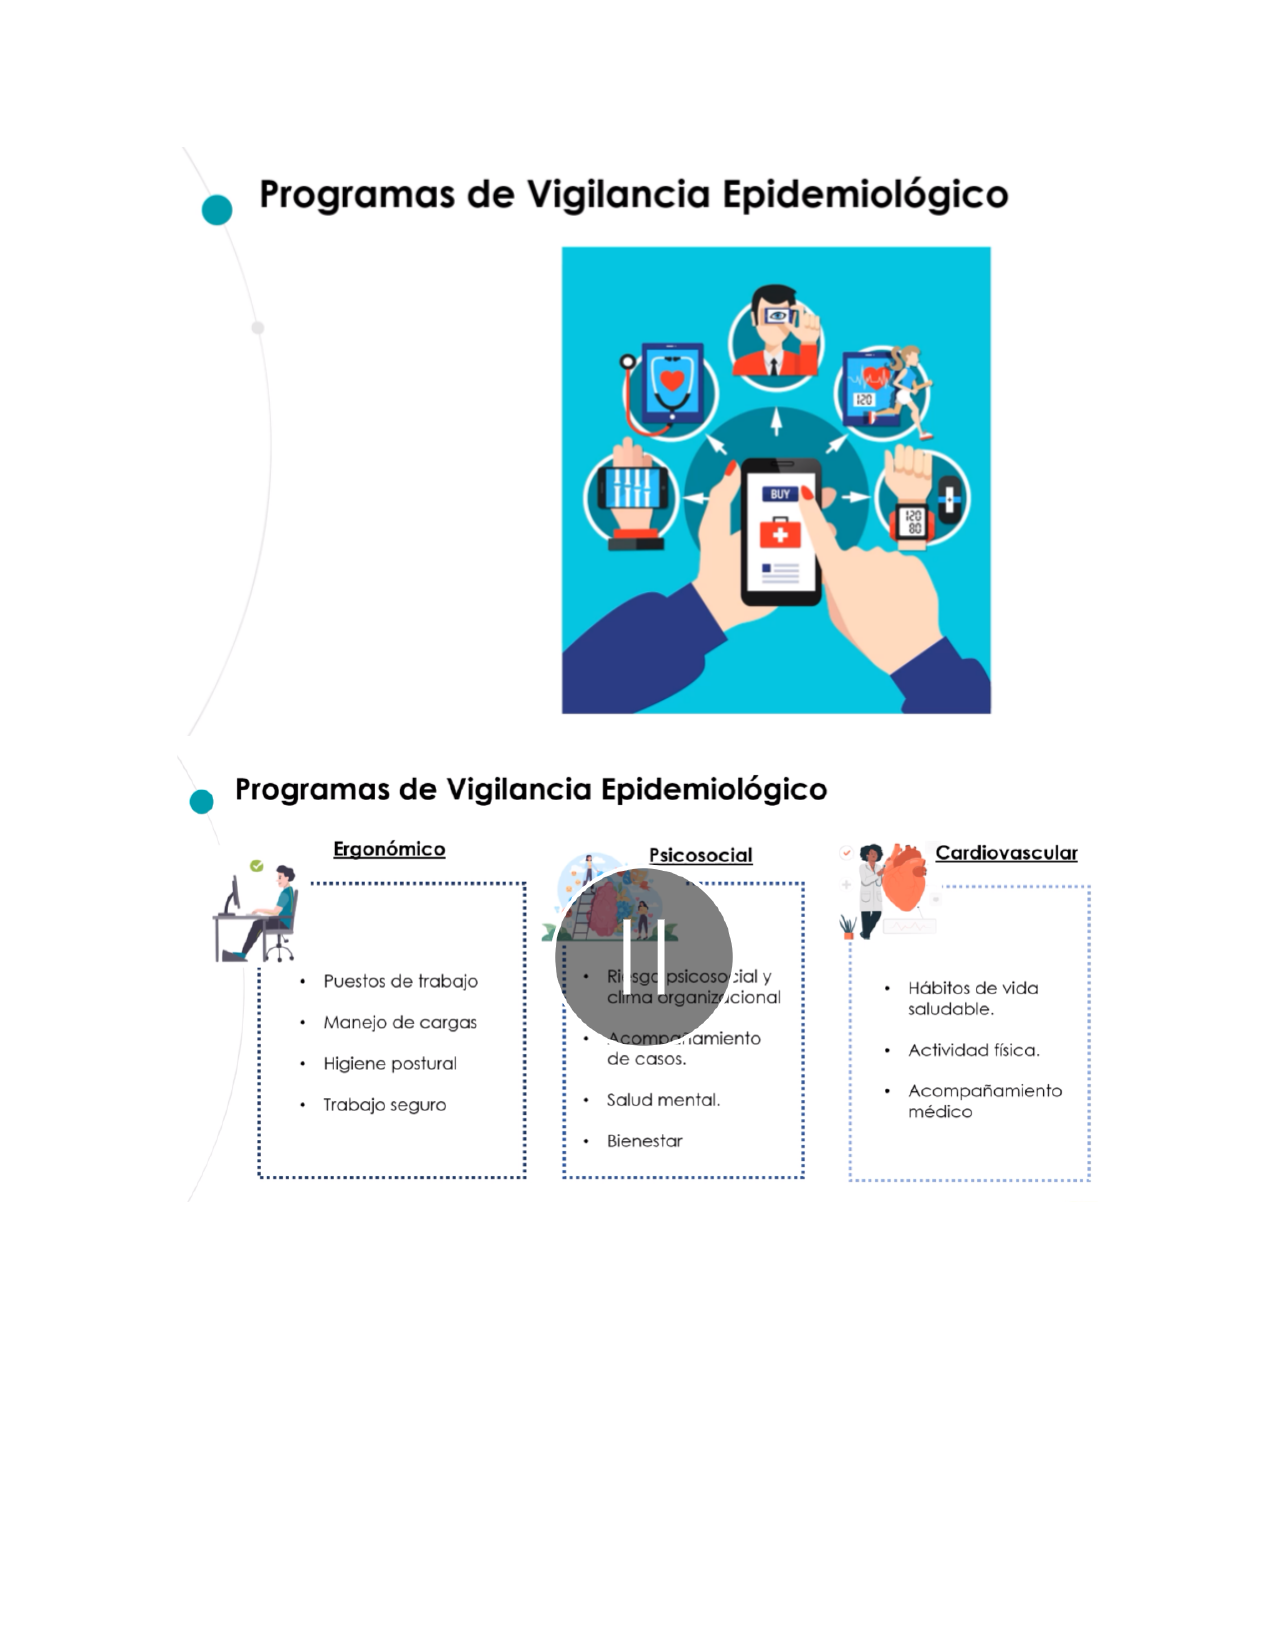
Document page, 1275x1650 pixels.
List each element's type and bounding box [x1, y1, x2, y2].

picture [177, 147, 1098, 736]
picture [177, 754, 1098, 1202]
